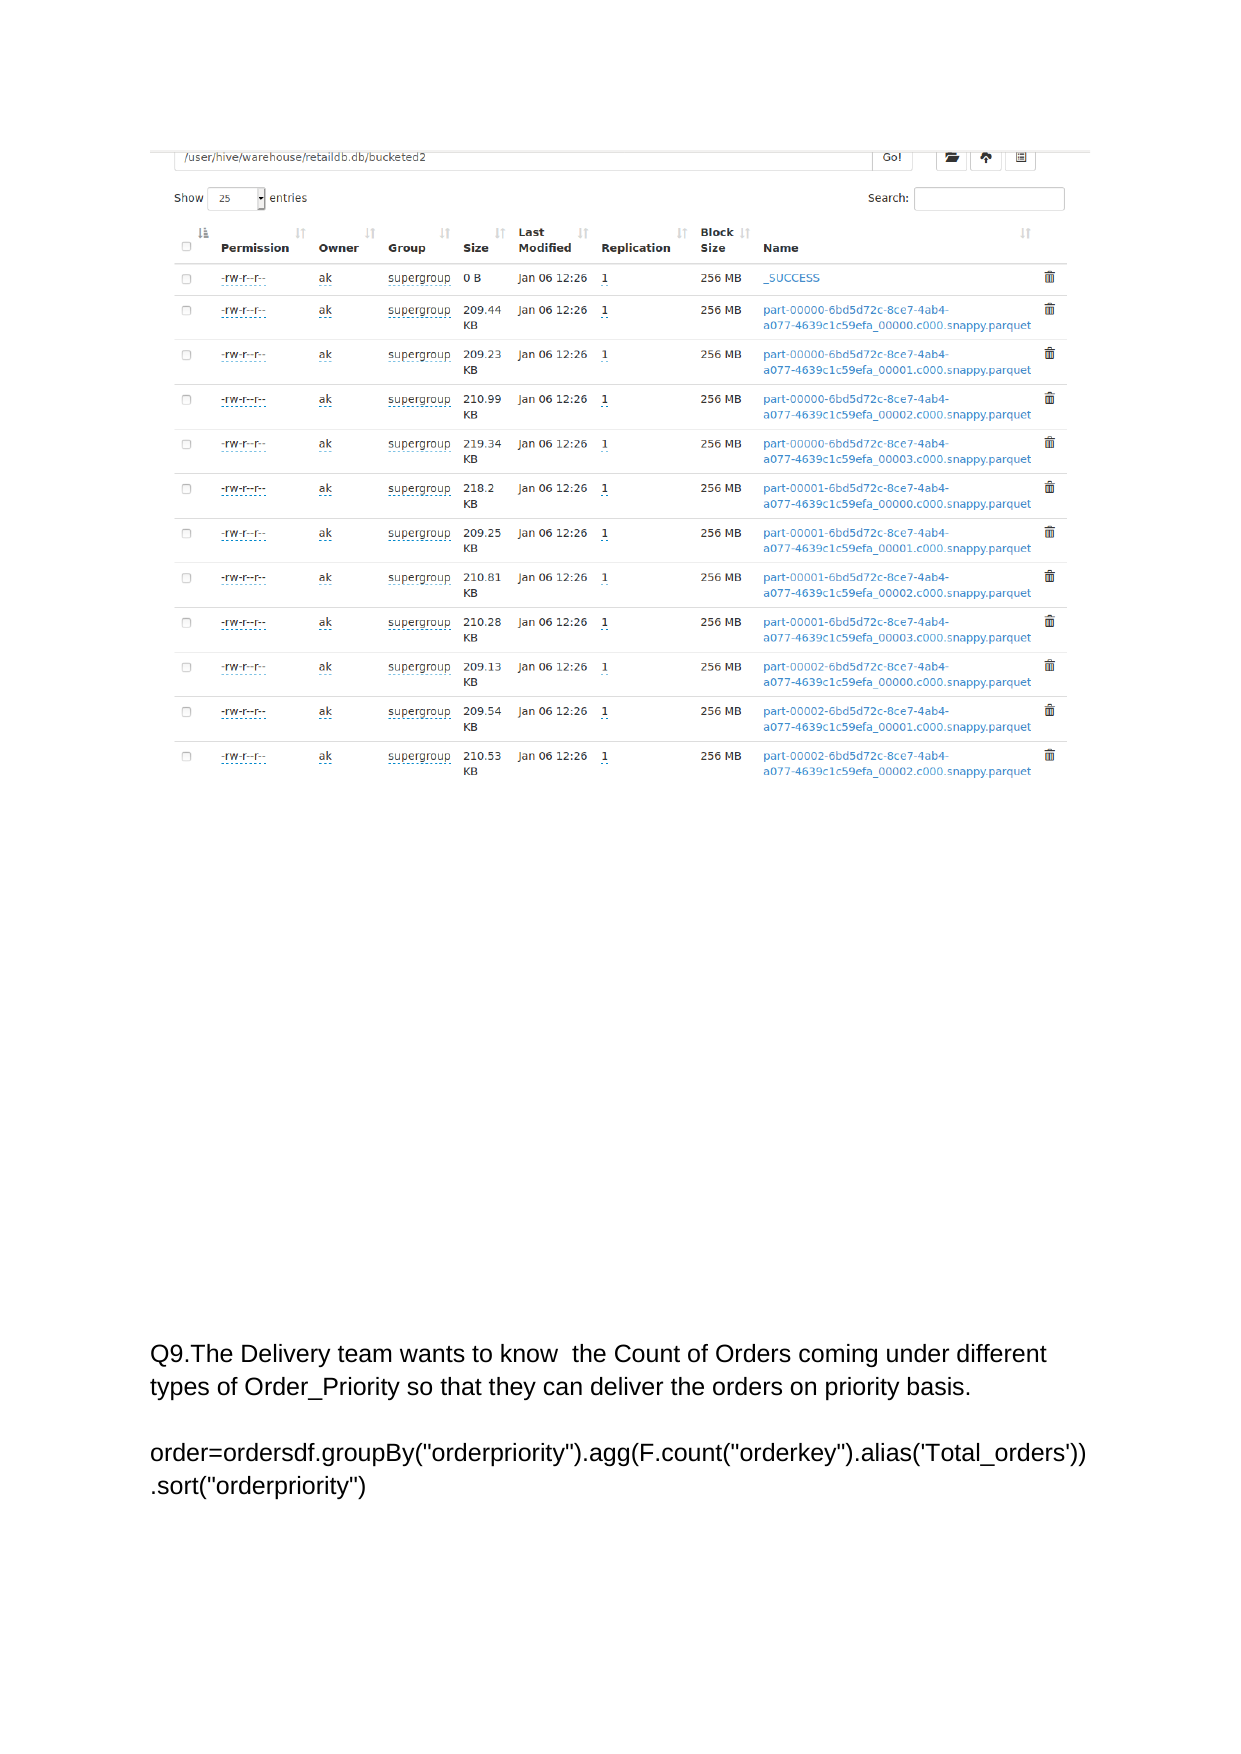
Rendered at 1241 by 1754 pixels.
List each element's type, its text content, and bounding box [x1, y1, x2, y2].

picture [150, 150, 1091, 782]
text order=ordersdf.groupBy("orderpriority").agg(F.count("orderkey").alias('Total_orders')).sort("orderpriority") [150, 1438, 1090, 1500]
text Q9.The Delivery team wants to know the Count of Orders coming under different types of Order_Priority so that they can deliver the orders on priority basis. [150, 1339, 1090, 1401]
